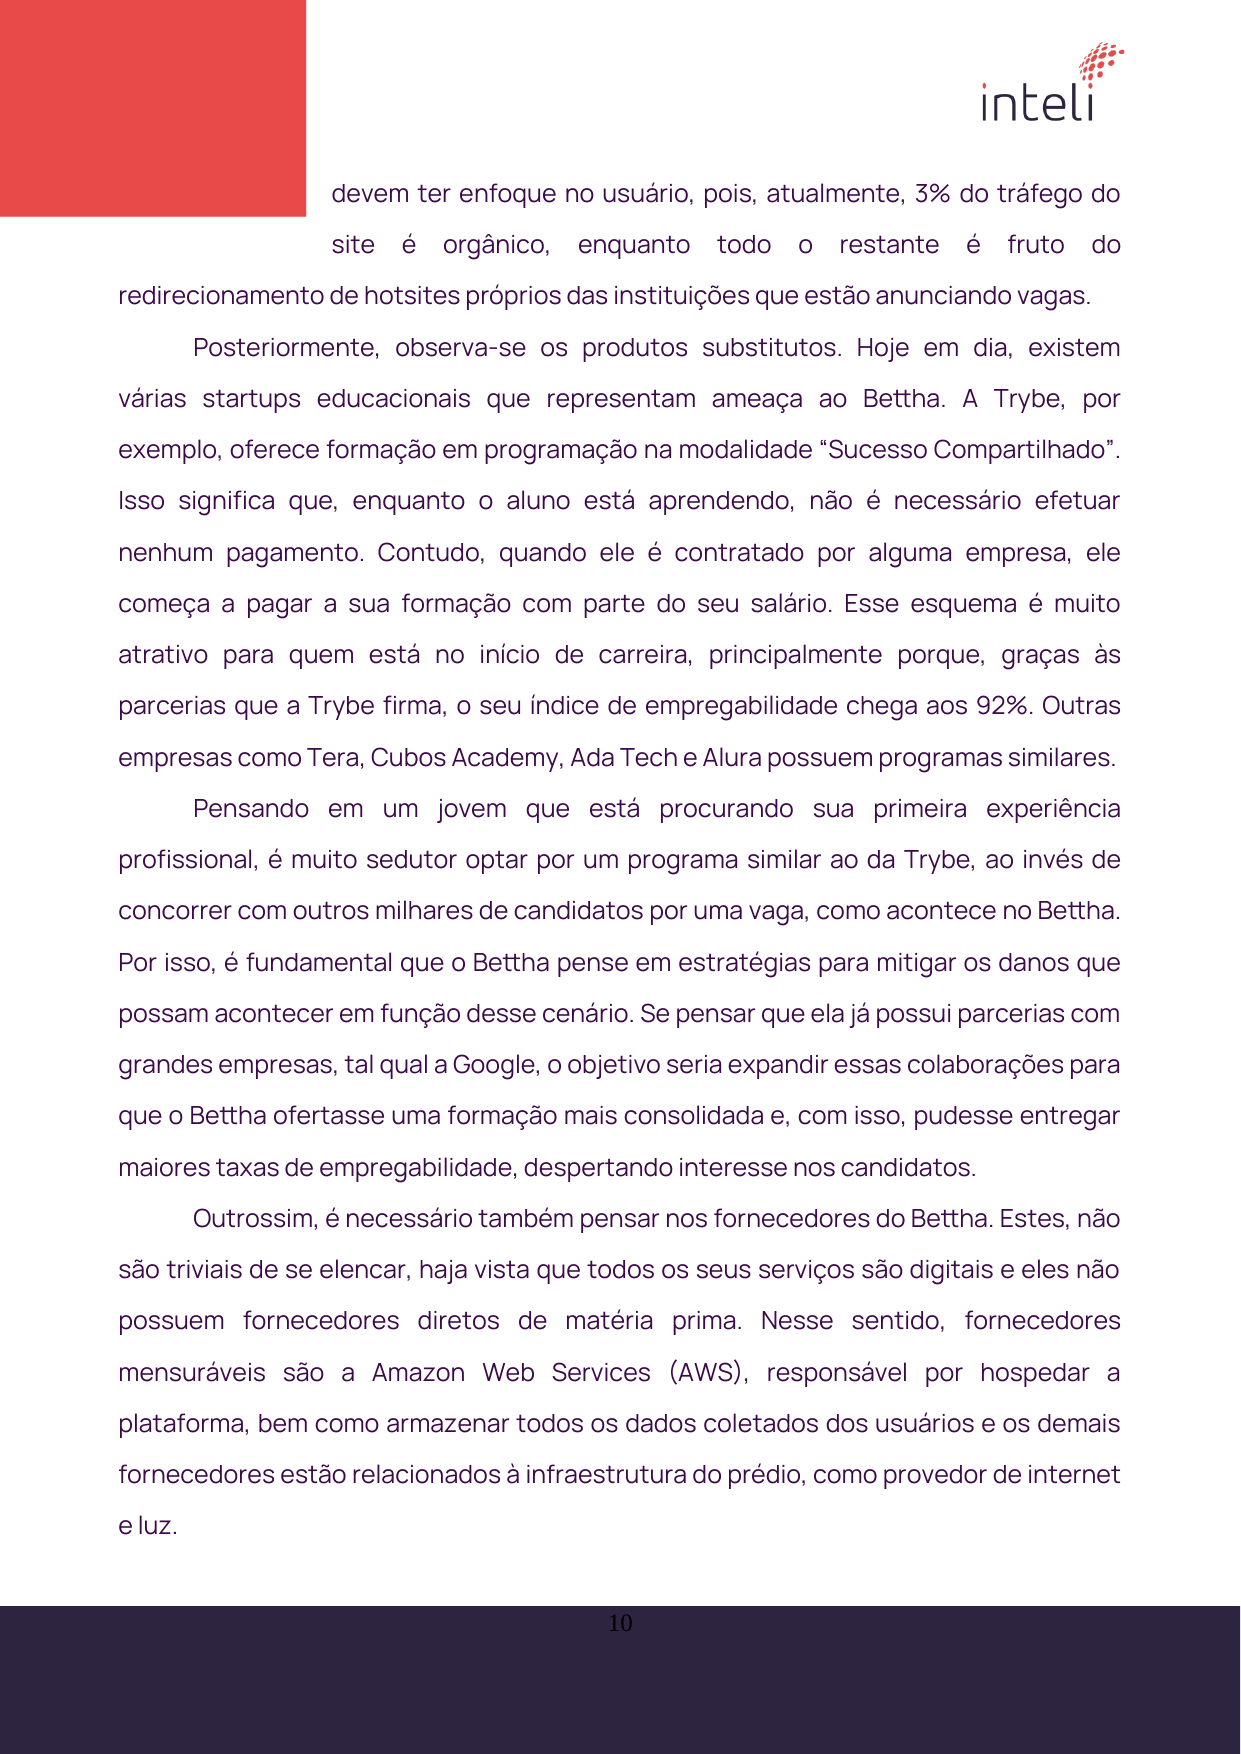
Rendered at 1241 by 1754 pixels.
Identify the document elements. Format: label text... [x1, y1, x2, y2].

text Outrossim, é necessário também pensar nos fornecedores do Bettha. Estes, não são triviais de se elencar, haja vista que todos os seus serviços são digitais e eles não possuem fornecedores diretos de matéria prima. Nesse sentido, fornecedores mensuráveis são a Amazon Web Services (AWS), responsável por hospedar a plataforma, bem como armazenar todos os dados coletados dos usuários e os demais fornecedores estão relacionados à infraestrutura do prédio, como provedor de internet e luz. [118, 1201, 1122, 1542]
text Pensando em um jovem que está procurando sua primeira experiência profissional, é muito sedutor optar por um programa similar ao da Trybe, ao invés de concorrer com outros milhares de candidatos por uma vaga, como acontece no Bettha. Por isso, é fundamental que o Bettha pense em estratégias para mitigar os danos que possam acontecer em função desse cenário. Se pensar que ela já possui parcerias com grandes empresas, tal qual a Google, o objetivo seria expandir essas colaborações para que o Bettha ofertasse uma formação mais consolidada e, com isso, pudesse entregar maiores taxas de empregabilidade, despertando interesse nos candidatos. [118, 791, 1122, 1183]
text Posteriormente, observa-se os produtos substitutos. Hoje em dia, existem várias startups educacionais que representam ameaça ao Bettha. A Trybe, por exemplo, oferece formação em programação na modalidade “Sucesso Compartilhado”. Isso significa que, enquanto o aluno está aprendendo, não é necessário efetuar nenhum pagamento. Contudo, quando ele é contratado por alguma empresa, ele começa a pagar a sua formação com parte do seu salário. Esse esquema é muito atrativo para quem está no início de carreira, principalmente porque, graças às parcerias que a Trybe firma, o seu índice de empregabilidade chega aos 92%. Outras empresas como Tera, Cubos Academy, Ada Tech e Alura possuem programas similares. [118, 329, 1122, 773]
picture [0, 0, 307, 217]
picture [0, 1606, 1241, 1754]
picture [982, 42, 1125, 121]
